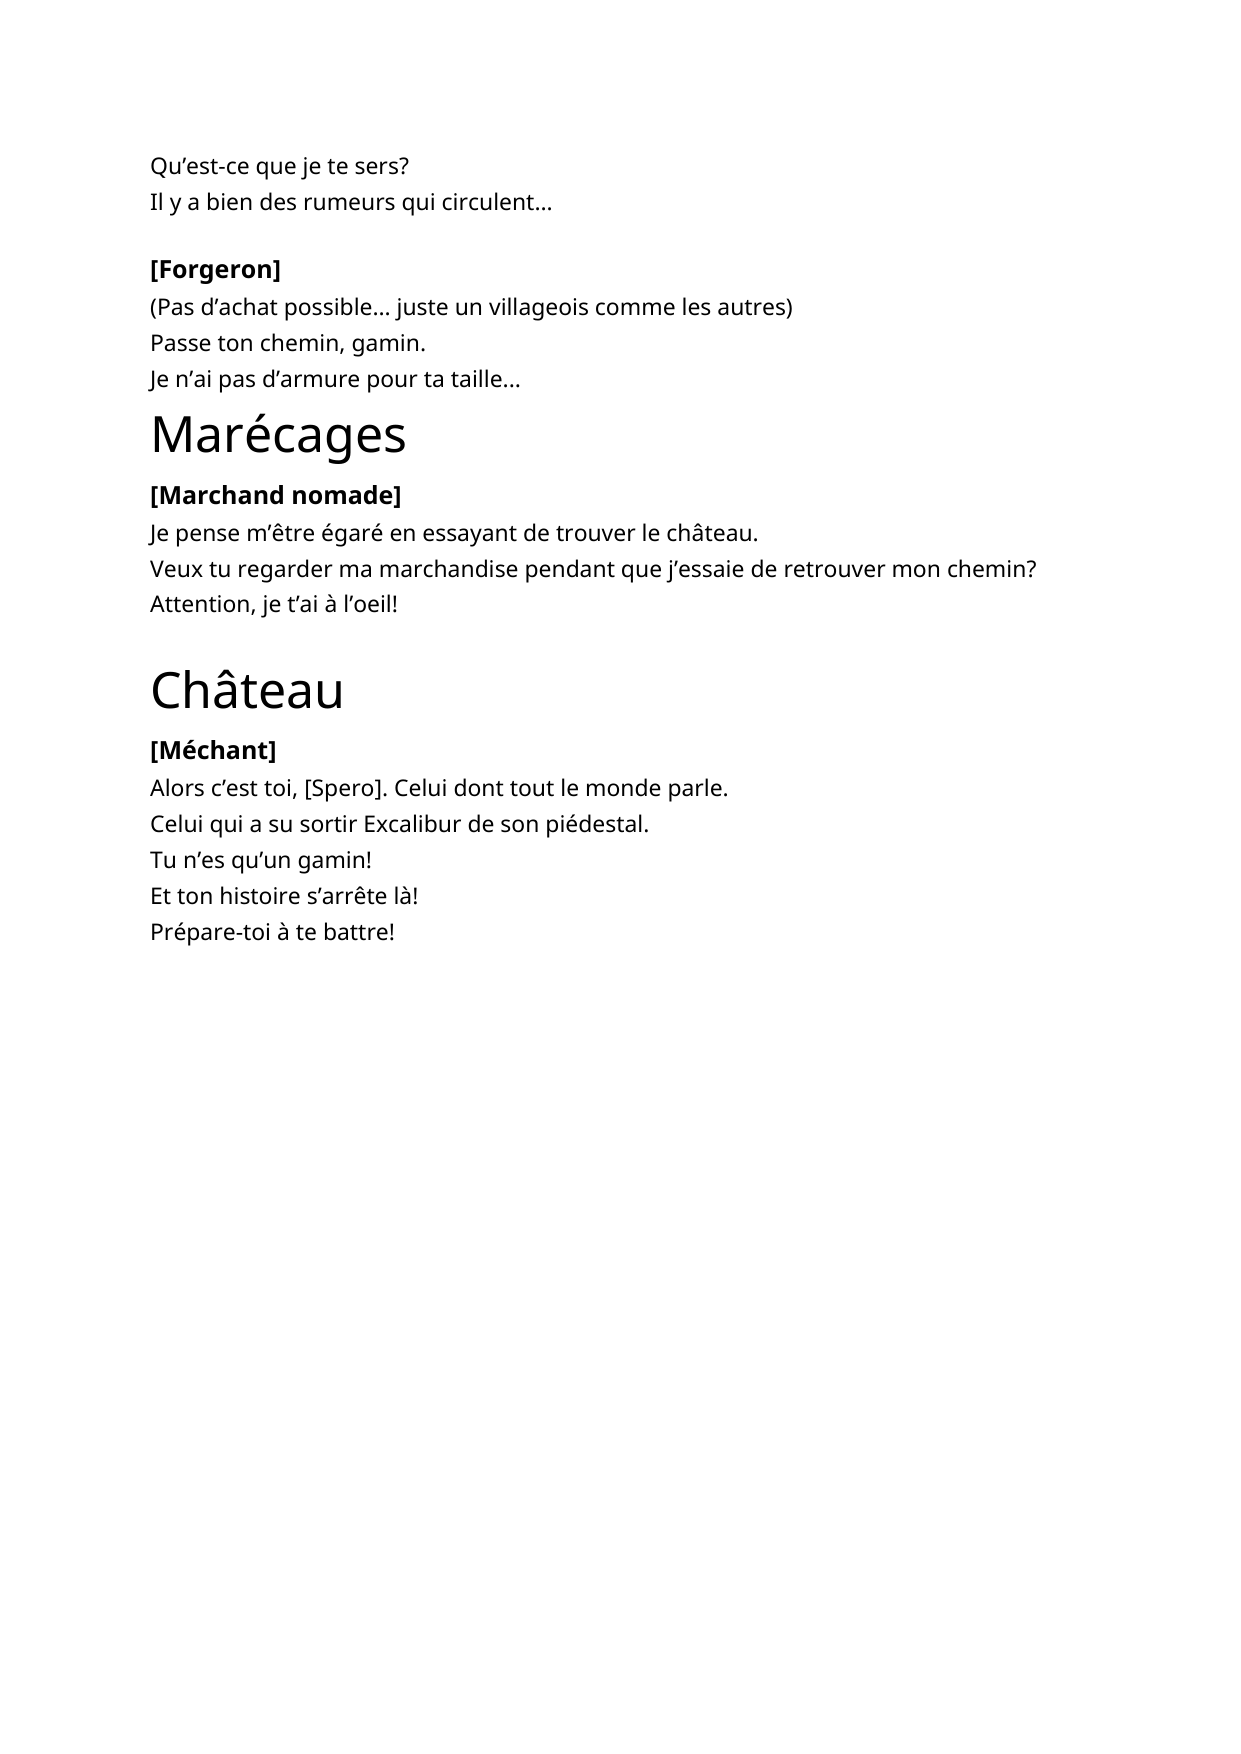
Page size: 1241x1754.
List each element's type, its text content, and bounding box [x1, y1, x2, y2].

text Attention, je t’ai à l’oeil! [150, 588, 1090, 620]
text [Marchand nomade] [150, 477, 1090, 511]
text Prépare-toi à te battre! [150, 916, 1090, 947]
text Je n’ai pas d’armure pour ta taille... [150, 363, 1090, 394]
text Tu n’es qu’un gamin! [150, 844, 1090, 875]
text Il y a bien des rumeurs qui circulent… [150, 186, 1090, 217]
text (Pas d’achat possible… juste un villageois comme les autres) [150, 291, 1090, 322]
text Qu’est-ce que je te sers? [150, 150, 1090, 181]
text Passe ton chemin, gamin. [150, 327, 1090, 358]
text Et ton histoire s’arrête là! [150, 880, 1090, 911]
text Château [150, 654, 1090, 723]
text Celui qui a su sortir Excalibur de son piédestal. [150, 808, 1090, 839]
text Je pense m’être égaré en essayant de trouver le château. [150, 517, 1090, 548]
text [Méchant] [150, 733, 1090, 767]
text Veux tu regarder ma marchandise pendant que j’essaie de retrouver mon chemin? [150, 552, 1090, 584]
text [Forgeron] [150, 252, 1090, 286]
text Alors c’est toi, [Spero]. Celui dont tout le monde parle. [150, 772, 1090, 803]
text Marécages [150, 399, 1090, 467]
